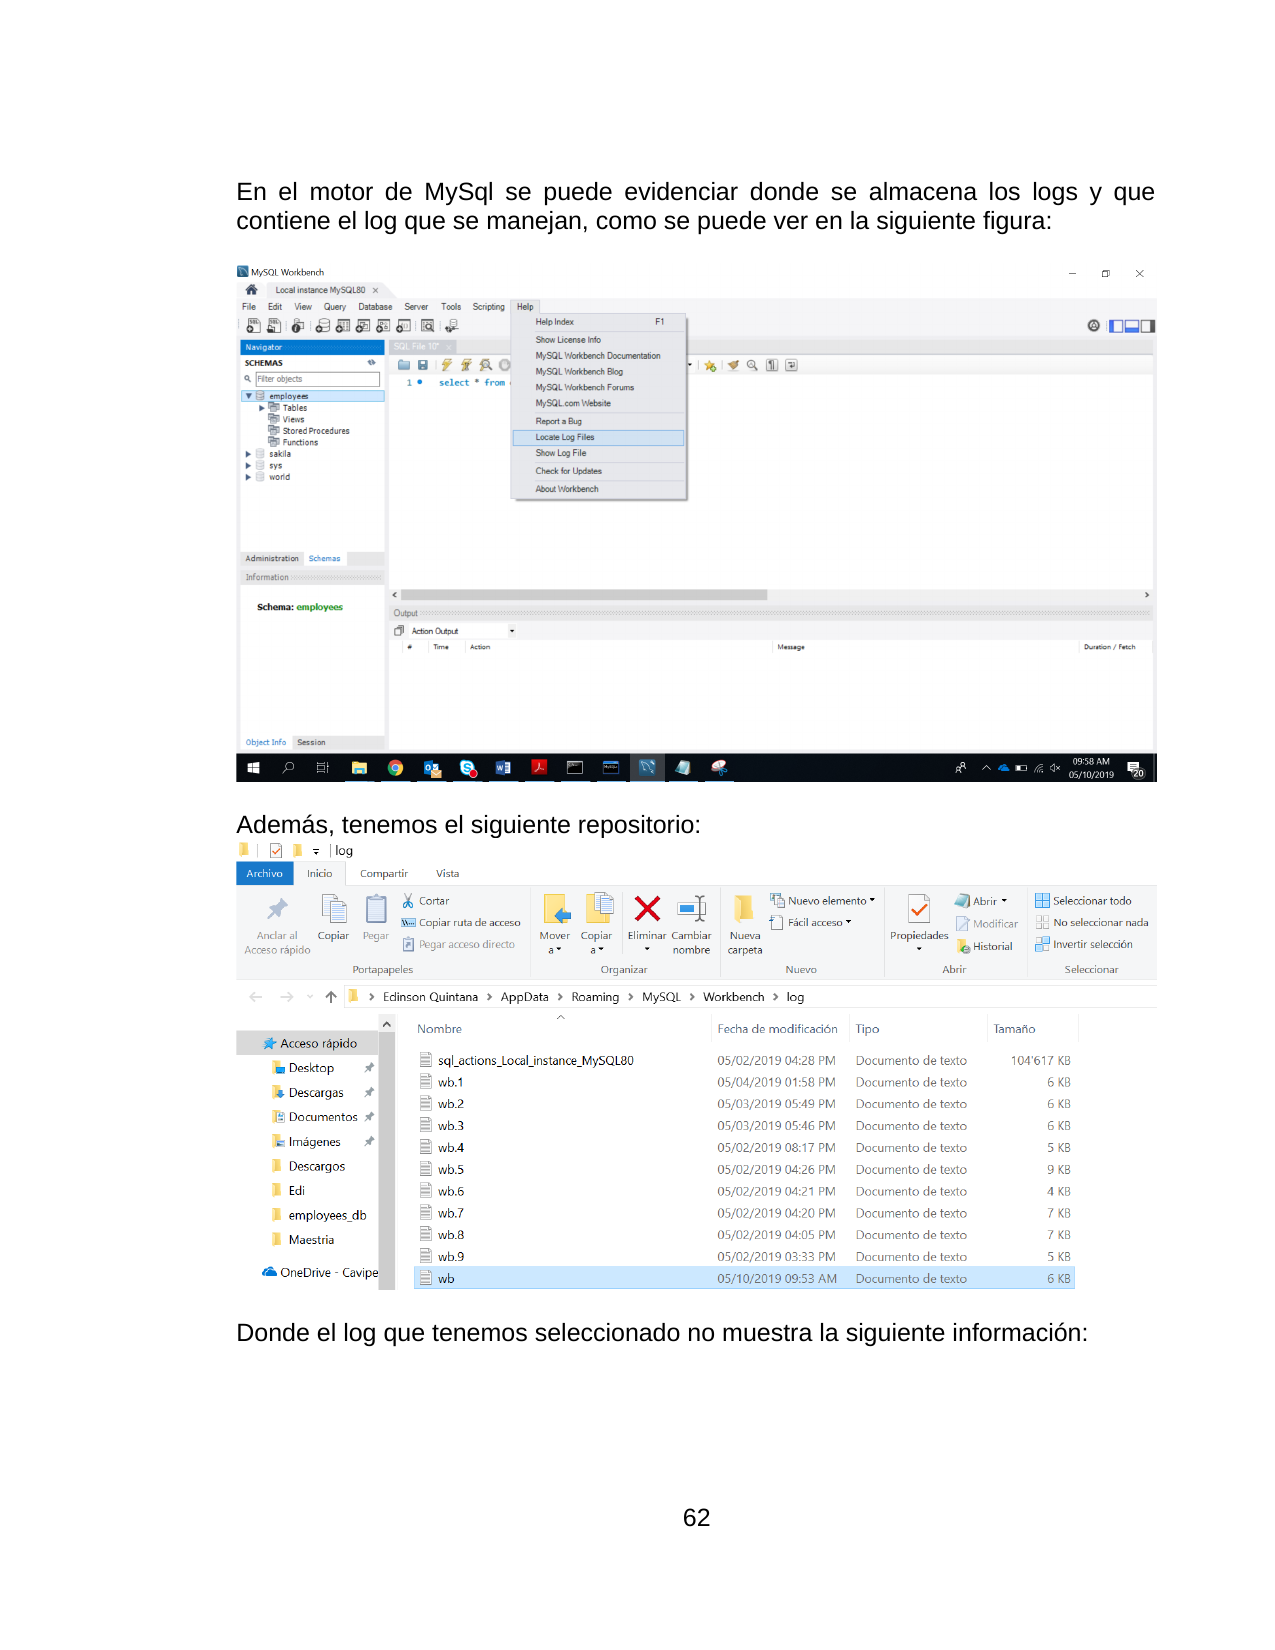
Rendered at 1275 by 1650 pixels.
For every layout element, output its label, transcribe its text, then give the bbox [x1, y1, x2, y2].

text Donde el log que tenemos seleccionado no muestra la siguiente información: [236, 1318, 1157, 1347]
text En el motor de MySql se puede evidenciar donde se almacena los logs y que contiene el log que se manejan, como se puede ver en la siguiente figura: [236, 177, 1157, 235]
text Además, tenemos el siguiente repositorio: [236, 810, 1157, 838]
picture [236, 838, 1157, 1290]
picture [236, 263, 1157, 782]
